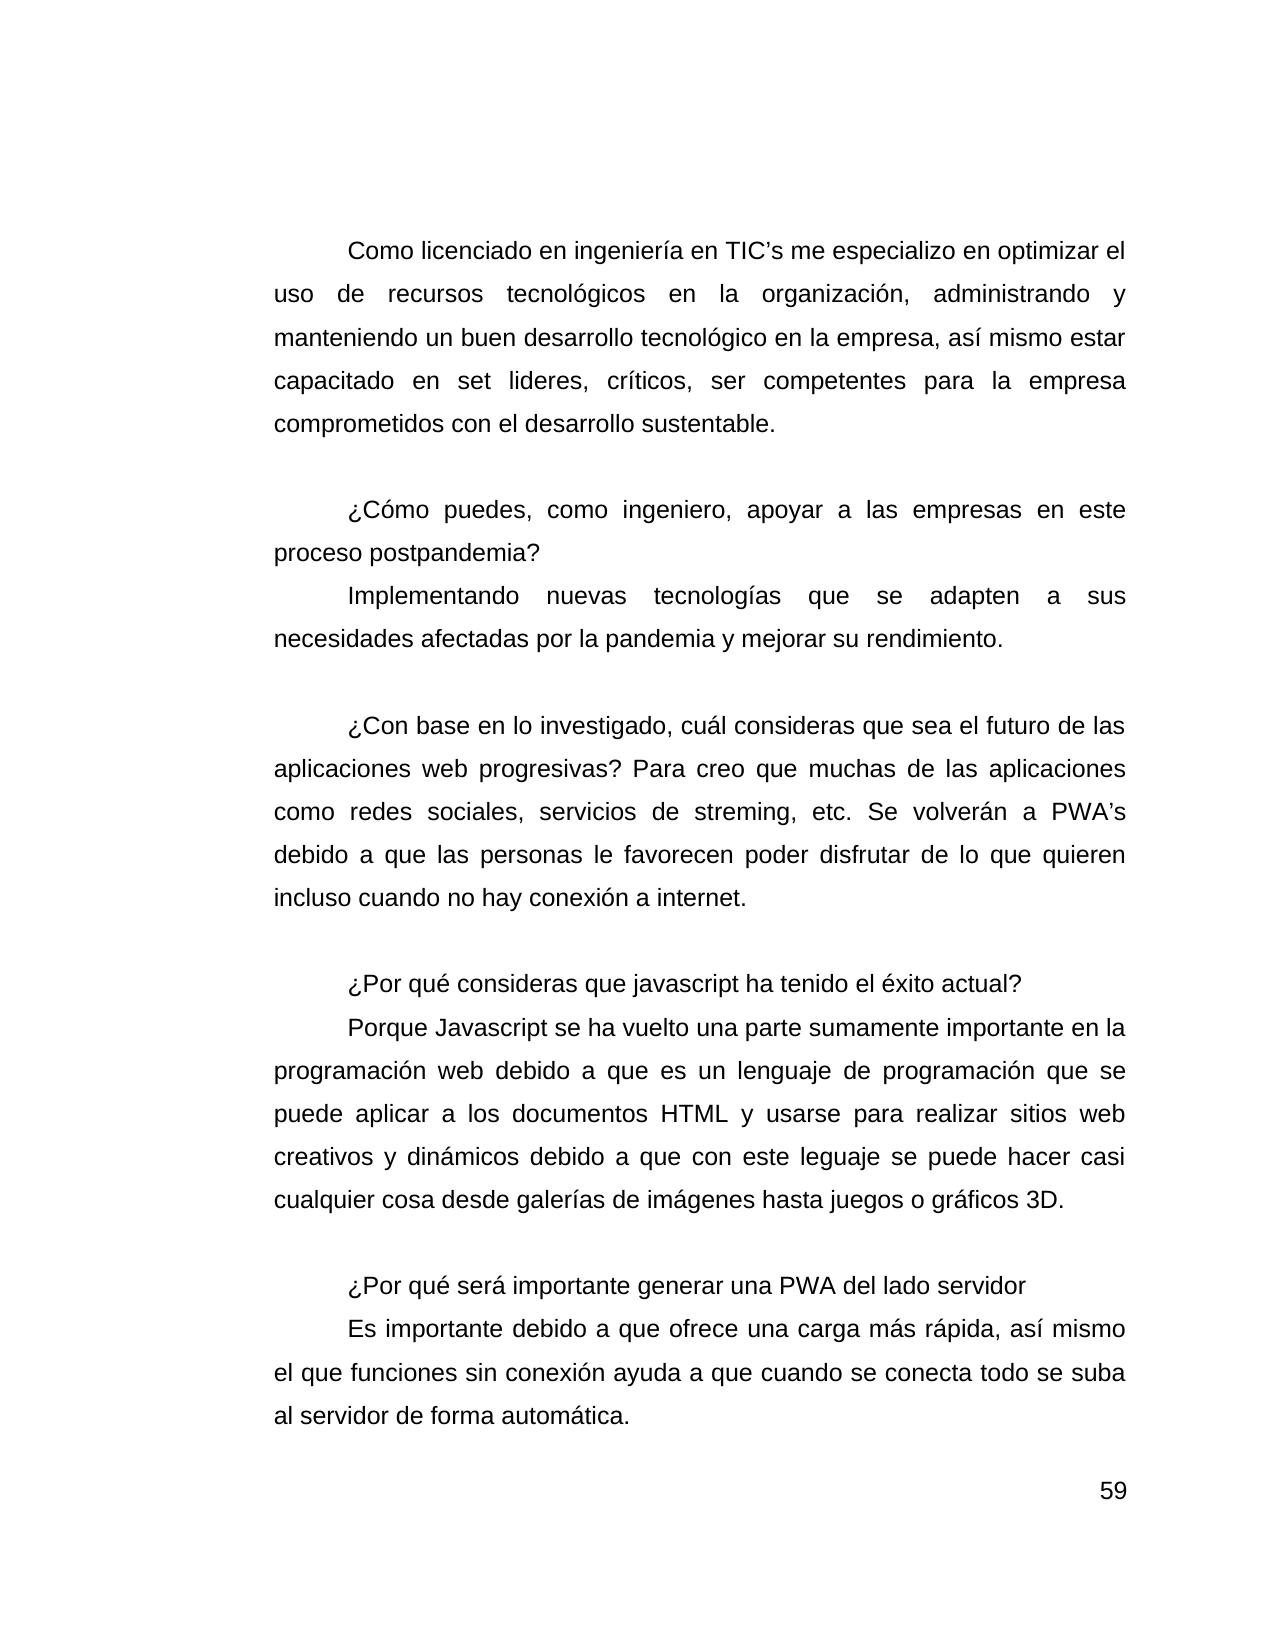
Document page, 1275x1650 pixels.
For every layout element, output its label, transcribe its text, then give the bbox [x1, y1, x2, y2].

text Es importante debido a que ofrece una carga más rápida, así mismo el que funciones sin conexión ayuda a que cuando se conecta todo se suba al servidor de forma automática. [273, 1314, 1127, 1429]
text Implementando nuevas tecnologías que se adapten a sus necesidades afectadas por la pandemia y mejorar su rendimiento. [273, 581, 1127, 653]
text ¿Por qué será importante generar una PWA del lado servidor [273, 1271, 1127, 1300]
text Porque Javascript se ha vuelto una parte sumamente importante en la programación web debido a que es un lenguaje de programación que se puede aplicar a los documentos HTML y usarse para realizar sitios web creativos y dinámicos debido a que con este leguaje se puede hacer casi cualquier cosa desde galerías de imágenes hasta juegos o gráficos 3D. [273, 1012, 1127, 1214]
text ¿Cómo puedes, como ingeniero, apoyar a las empresas en este proceso postpandemia? [273, 495, 1127, 567]
text ¿Por qué consideras que javascript ha tenido el éxito actual? [273, 969, 1127, 998]
text ¿Con base en lo investigado, cuál consideras que sea el futuro de las aplicaciones web progresivas? Para creo que muchas de las aplicaciones como redes sociales, servicios de streming, etc. Se volverán a PWA’s debido a que las personas le favorecen poder disfrutar de lo que quieren incluso cuando no hay conexión a internet. [273, 711, 1127, 912]
text Como licenciado en ingeniería en TIC’s me especializo en optimizar el uso de recursos tecnológicos en la organización, administrando y manteniendo un buen desarrollo tecnológico en la empresa, así mismo estar capacitado en set lideres, críticos, ser competentes para la empresa comprometidos con el desarrollo sustentable. [273, 236, 1127, 437]
